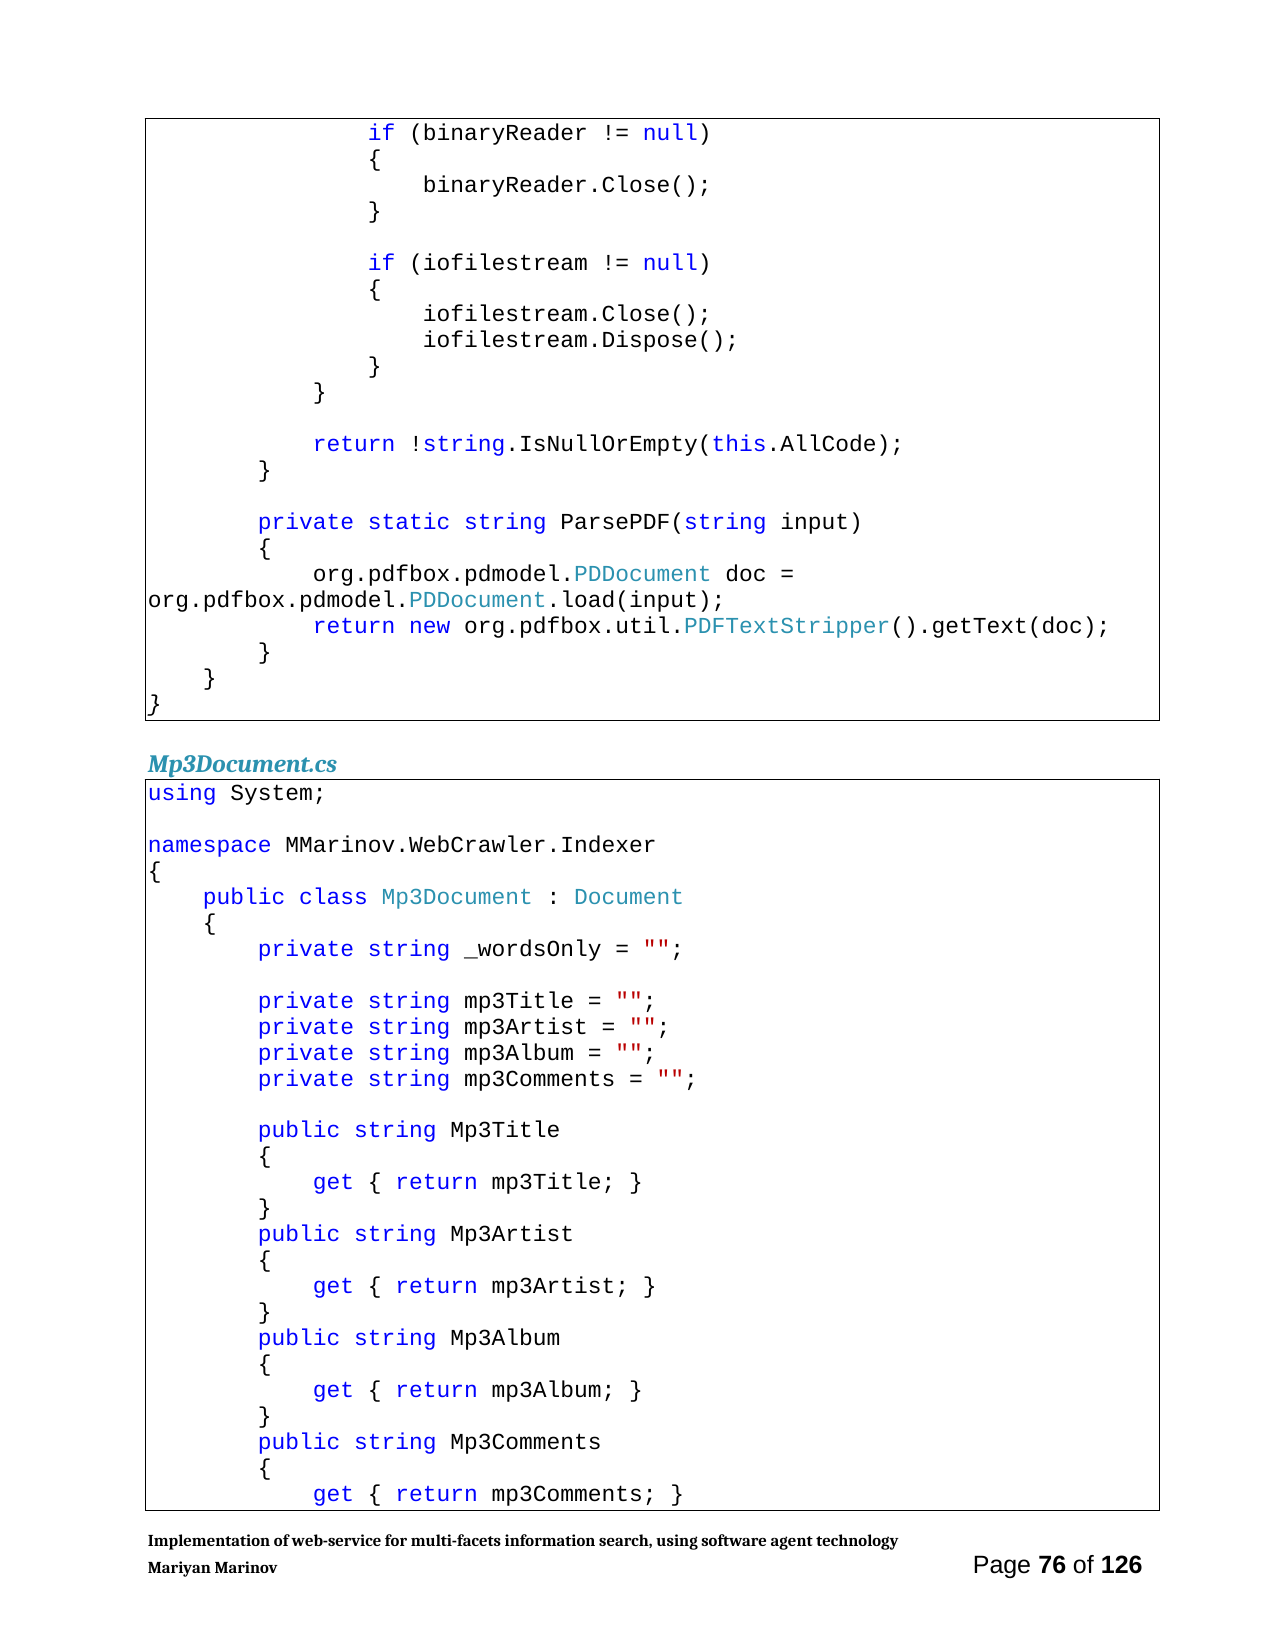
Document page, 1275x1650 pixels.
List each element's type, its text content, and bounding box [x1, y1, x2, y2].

text } [148, 1300, 1157, 1326]
text get { return mp3Comments; } [146, 1479, 1159, 1510]
text org.pdfbox.pdmodel.PDDocument doc = org.pdfbox.pdmodel.PDDocument.load(input); [148, 562, 1157, 614]
text public string Mp3Album [148, 1326, 1157, 1352]
text get { return mp3Artist; } [148, 1274, 1157, 1300]
text iofilestream.Dispose(); [148, 329, 1157, 355]
text } [148, 640, 1157, 666]
text { [148, 536, 1157, 562]
text } [148, 199, 1157, 225]
text private string _wordsOnly = ""; [148, 937, 1157, 963]
text { [148, 277, 1157, 303]
text return !string.IsNullOrEmpty(this.AllCode); [148, 432, 1157, 458]
text { [148, 147, 1157, 173]
text iofilestream.Close(); [148, 303, 1157, 329]
text } [148, 1197, 1157, 1222]
text using System; [146, 780, 1159, 807]
text { [148, 911, 1157, 937]
text return new org.pdfbox.util.PDFTextStripper().getText(doc); [148, 614, 1157, 640]
text } [148, 666, 1157, 689]
text { [148, 1248, 1157, 1274]
text private string mp3Album = ""; [148, 1041, 1157, 1067]
text get { return mp3Title; } [148, 1171, 1157, 1197]
text public class Mp3Document : Document [148, 885, 1157, 911]
text { [148, 859, 1157, 885]
text private string mp3Title = ""; [148, 989, 1157, 1015]
text private static string ParsePDF(string input) [148, 510, 1157, 536]
text public string Mp3Comments [148, 1430, 1157, 1456]
text if (iofilestream != null) [148, 251, 1157, 277]
text if (binaryReader != null) [146, 119, 1159, 147]
text { [148, 1145, 1157, 1171]
text { [148, 1456, 1157, 1479]
text get { return mp3Album; } [148, 1378, 1157, 1404]
text } [146, 689, 1159, 720]
text } [148, 381, 1157, 407]
text { [148, 1352, 1157, 1378]
text public string Mp3Title [148, 1119, 1157, 1145]
text binaryReader.Close(); [148, 173, 1157, 199]
text namespace MMarinov.WebCrawler.Indexer [148, 833, 1157, 859]
text } [148, 1404, 1157, 1430]
text } [148, 458, 1157, 484]
text public string Mp3Artist [148, 1222, 1157, 1248]
text private string mp3Comments = ""; [148, 1067, 1157, 1093]
text } [148, 355, 1157, 381]
text Mp3Document.cs [148, 750, 1157, 778]
text private string mp3Artist = ""; [148, 1015, 1157, 1041]
